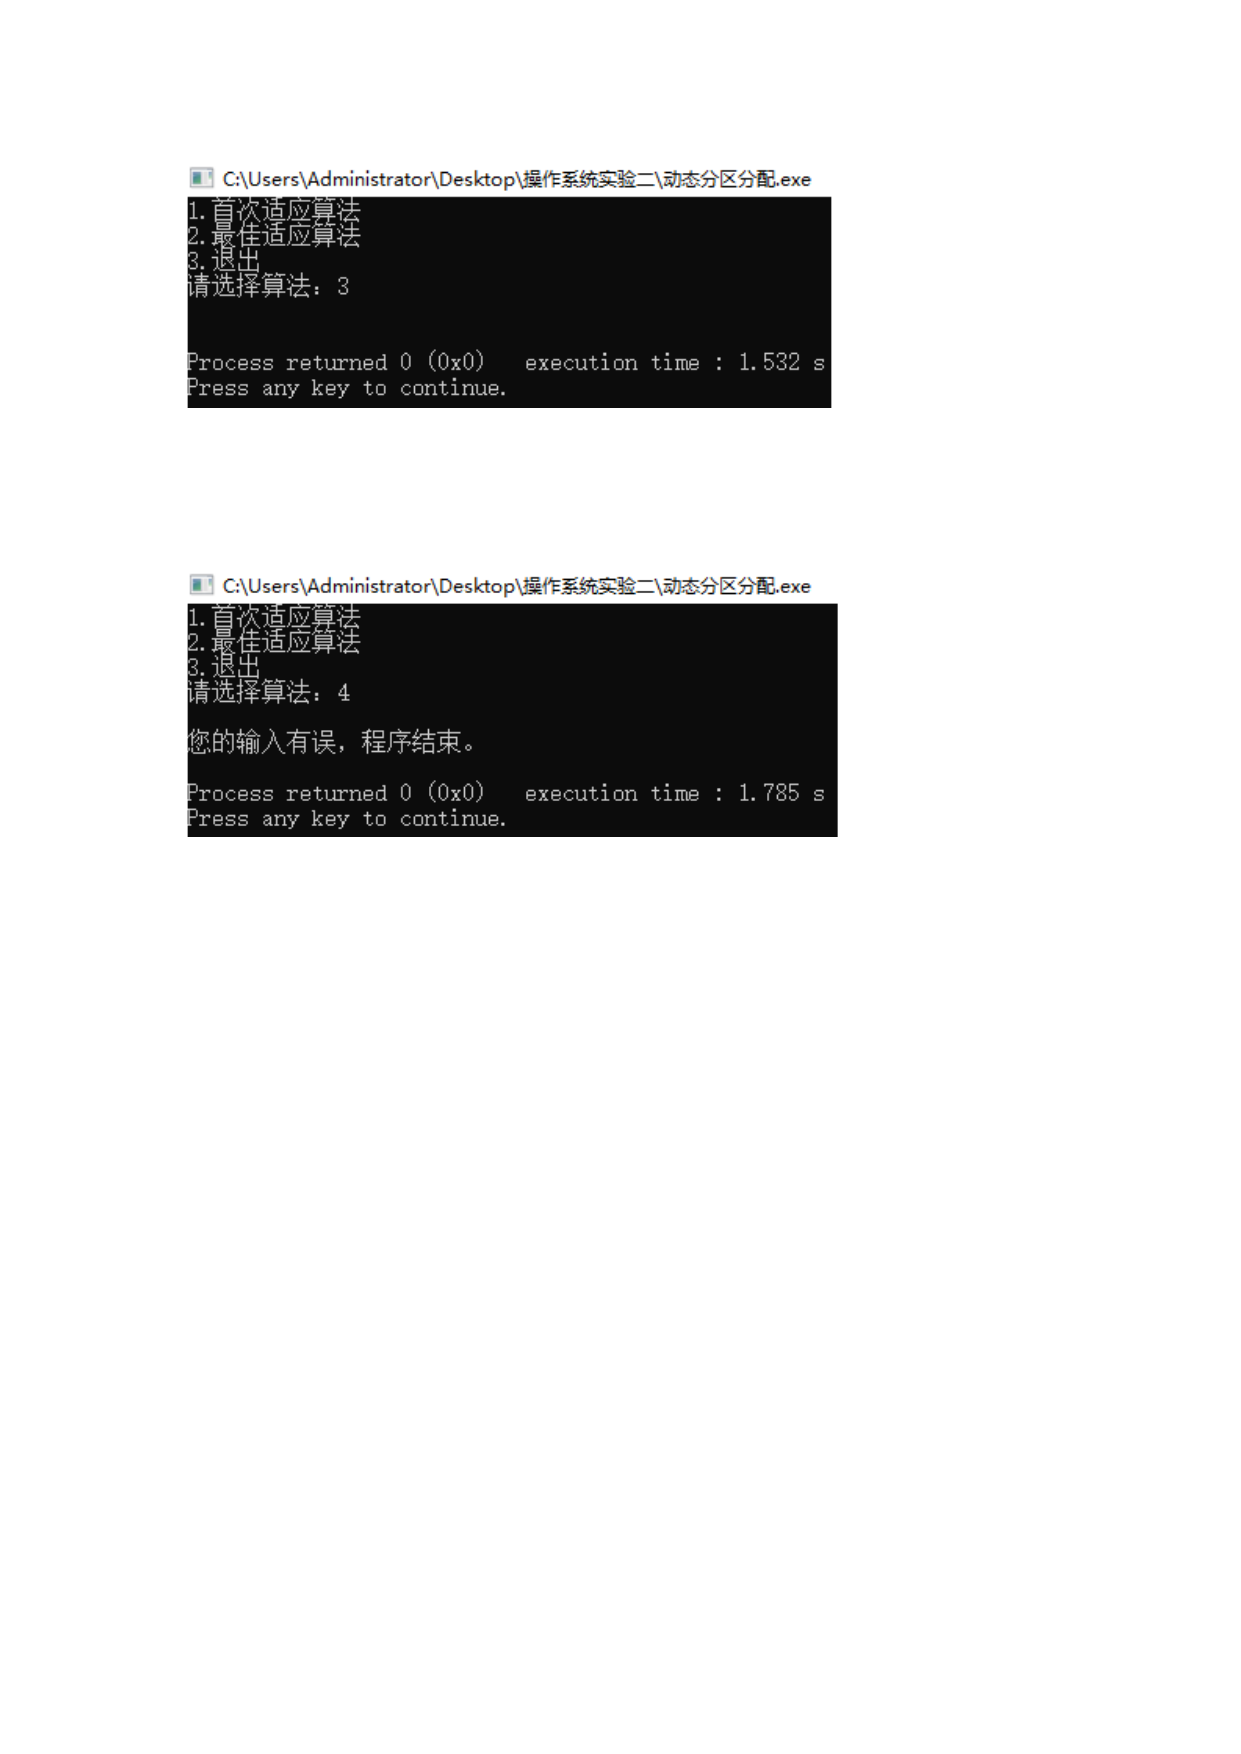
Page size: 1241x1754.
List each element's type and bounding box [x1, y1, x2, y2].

picture [187, 162, 832, 408]
picture [187, 568, 838, 837]
